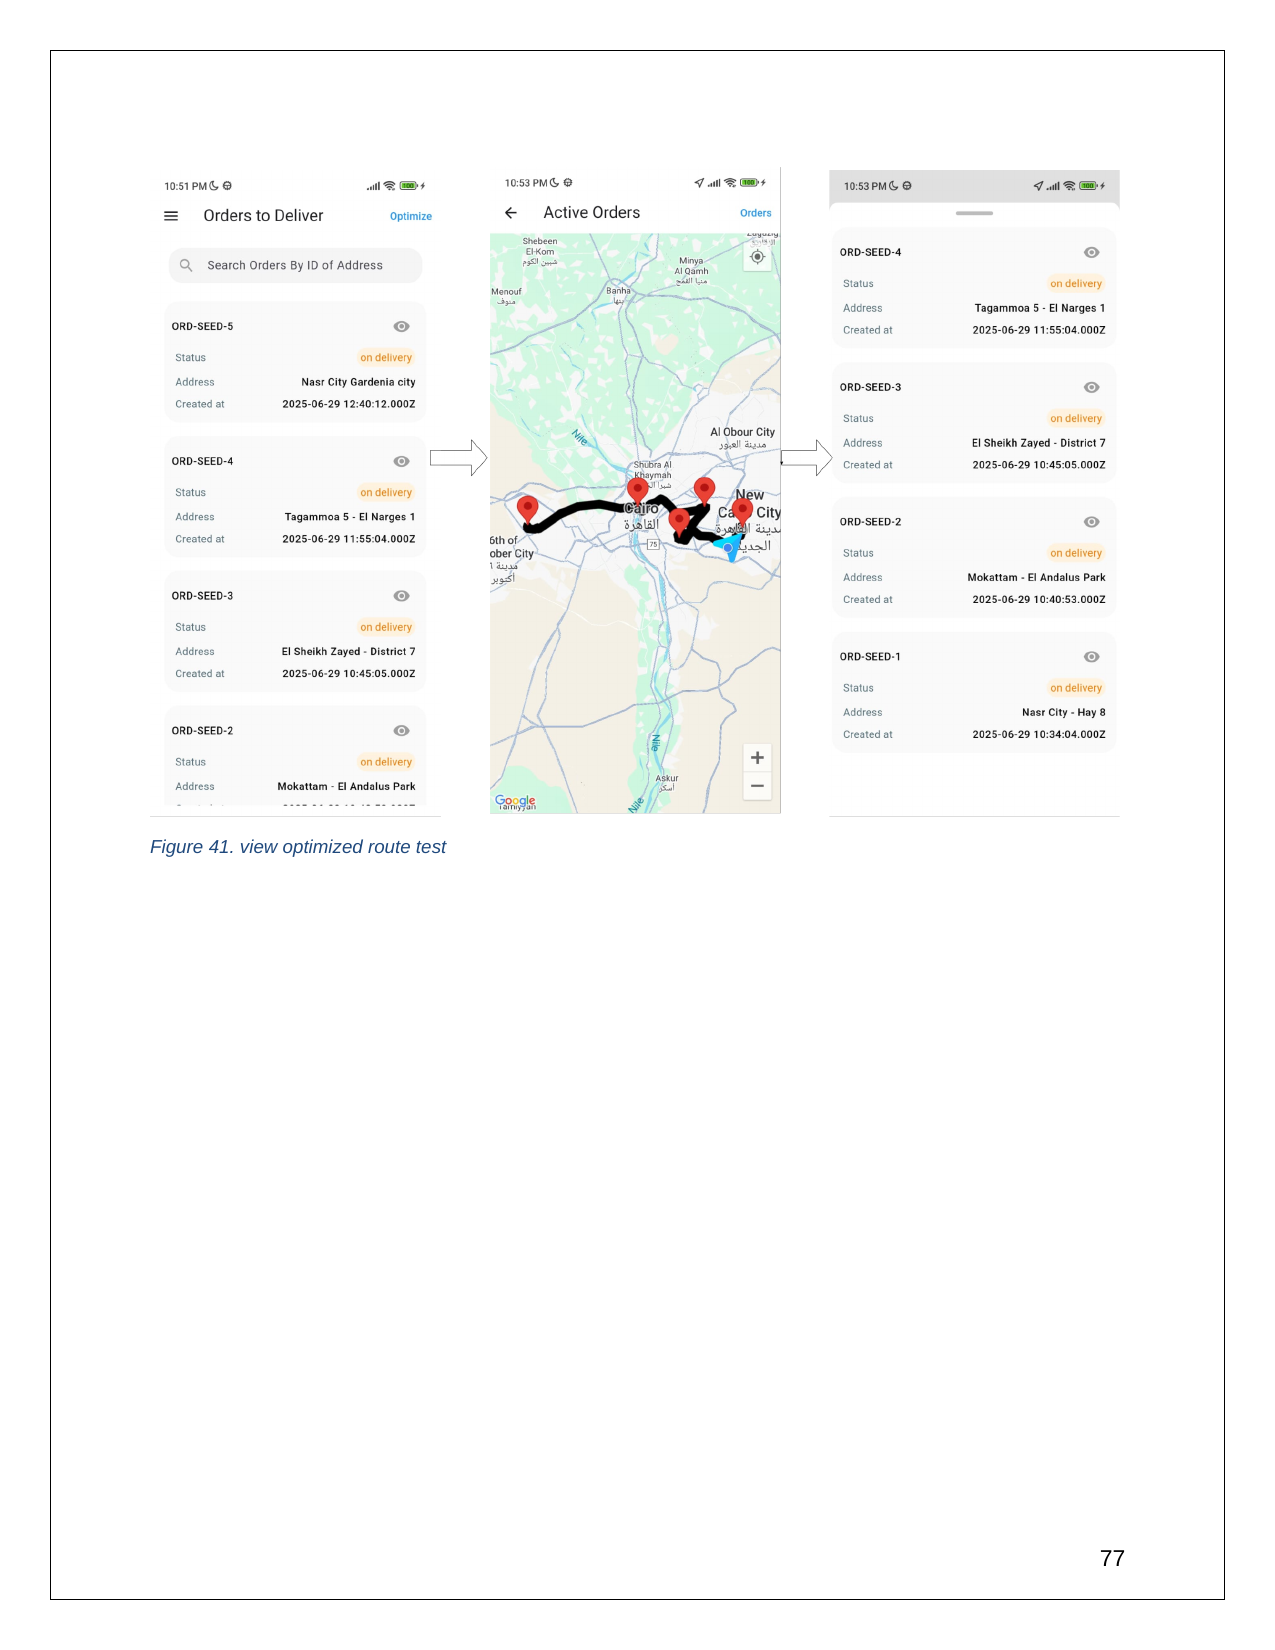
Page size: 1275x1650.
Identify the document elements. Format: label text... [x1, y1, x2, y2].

picture [150, 150, 1125, 817]
text Figure 41. view optimized route test [150, 835, 1125, 857]
